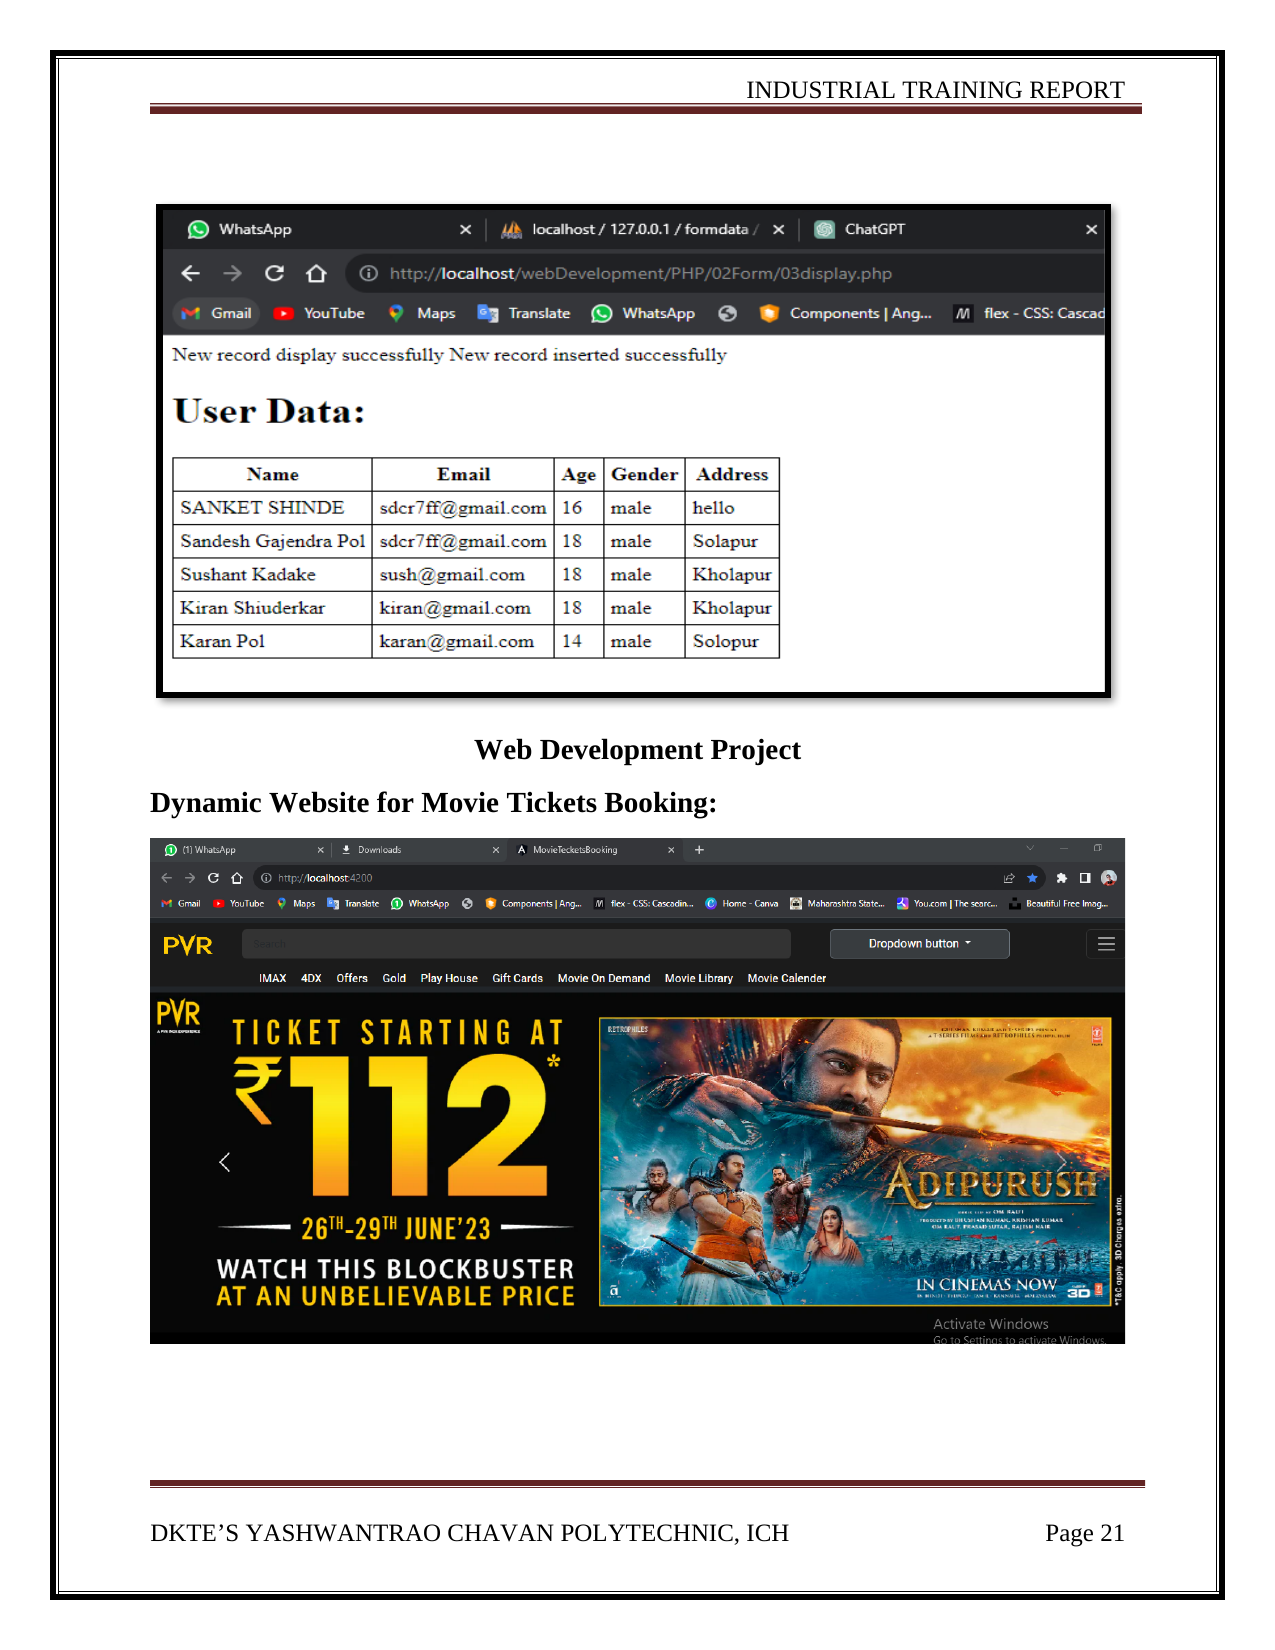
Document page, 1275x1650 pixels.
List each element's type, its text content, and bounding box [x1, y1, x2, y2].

picture [163, 210, 1105, 692]
text Dynamic Website for Movie Tickets Booking: [150, 785, 1125, 819]
text Web Development Project [150, 732, 1125, 766]
picture [150, 838, 1125, 1344]
picture [150, 1480, 1146, 1488]
picture [150, 103, 1142, 114]
